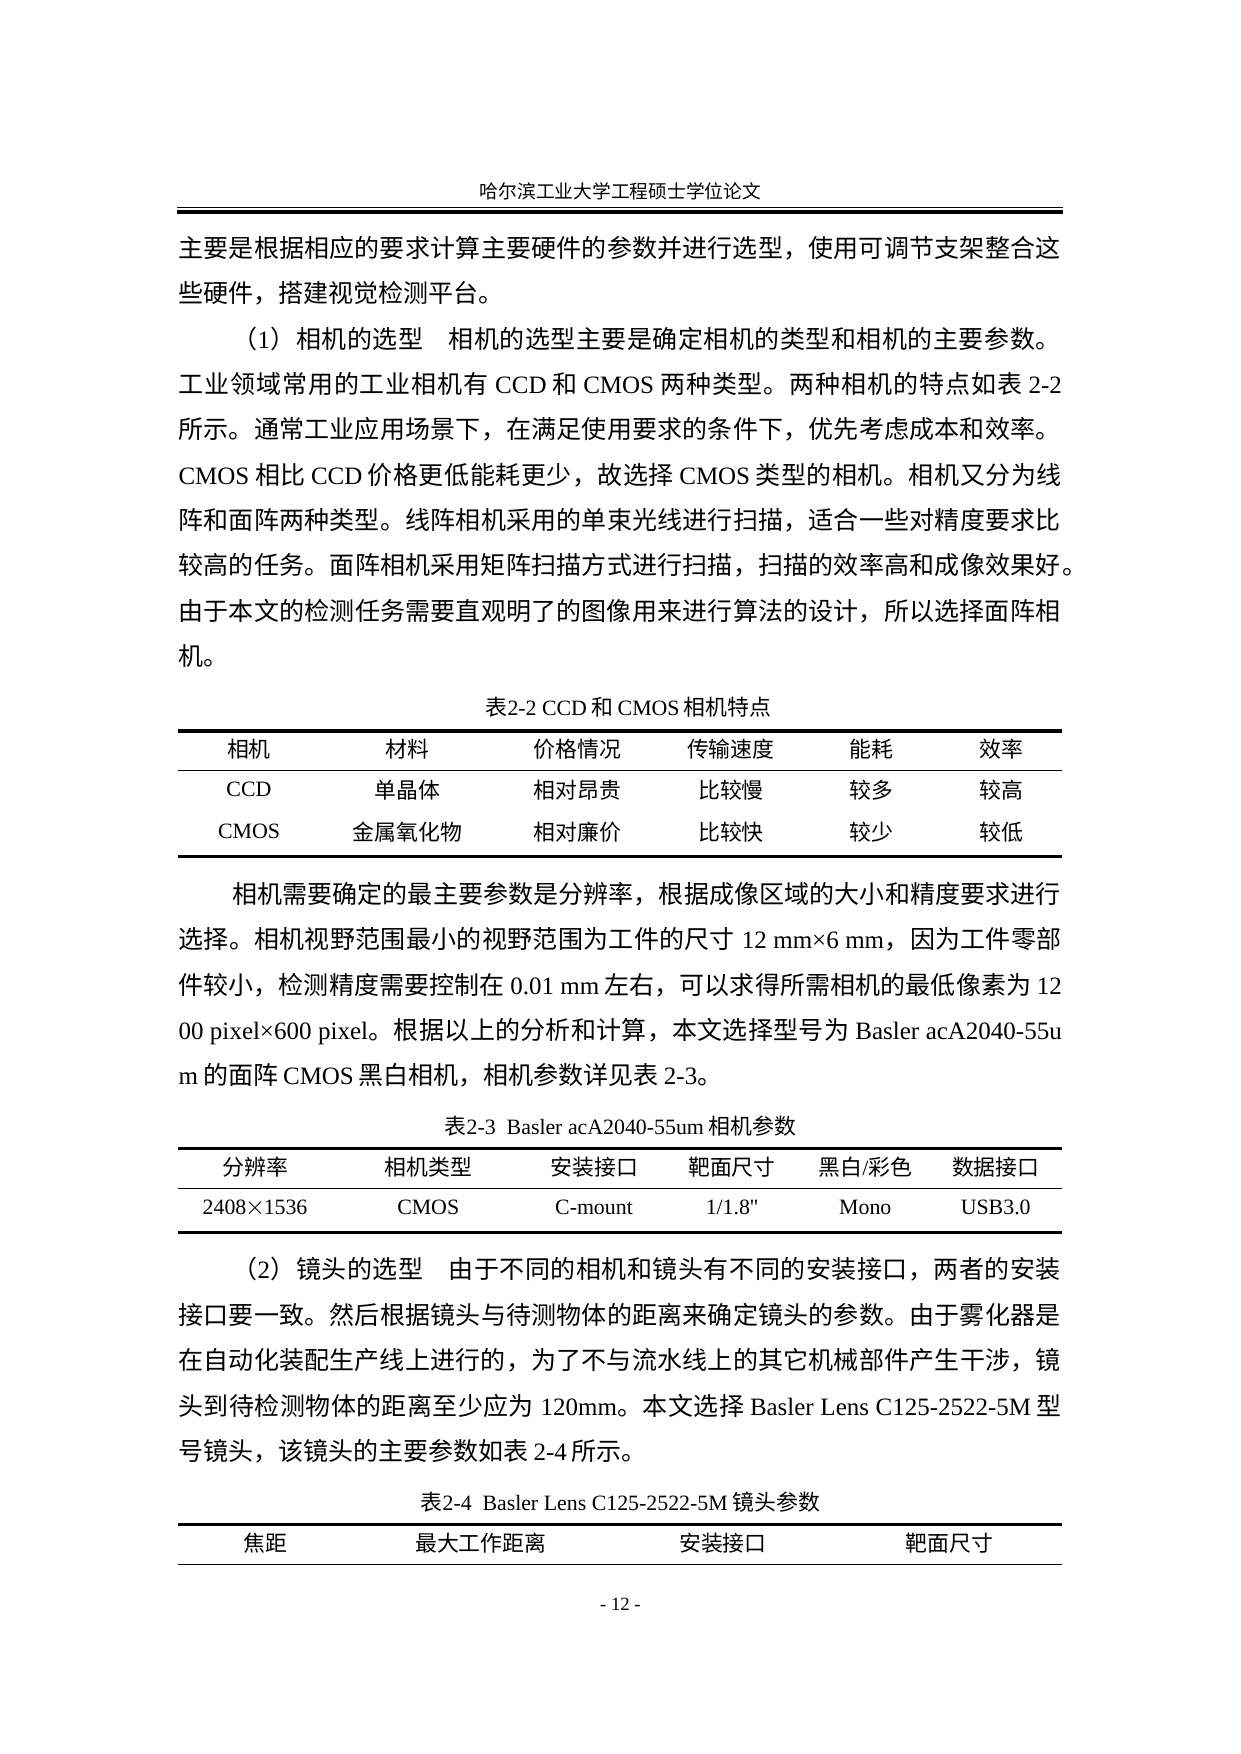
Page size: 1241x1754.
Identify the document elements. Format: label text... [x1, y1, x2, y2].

table_header 黑白/彩色 [801, 1150, 929, 1188]
table_header 相机 [178, 733, 319, 770]
table_cell 相对昂贵 [496, 771, 659, 813]
table_header 分辨率 [178, 1150, 331, 1188]
table_header 效率 [940, 733, 1062, 770]
table_cell CMOS [331, 1189, 525, 1231]
table_header 传输速度 [659, 733, 802, 770]
table_cell 比较慢 [659, 771, 802, 813]
table_cell 较低 [940, 813, 1062, 855]
table_cell 1/1.8'' [663, 1189, 801, 1231]
table_cell 比较快 [659, 813, 802, 855]
table_header 材料 [319, 733, 496, 770]
table_header 价格情况 [496, 733, 659, 770]
table_cell 较高 [940, 771, 1062, 813]
table_cell CMOS [178, 813, 319, 855]
table_header 数据接口 [929, 1150, 1062, 1188]
table_header 能耗 [802, 733, 940, 770]
table_cell 较多 [802, 771, 940, 813]
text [178, 228, 1062, 310]
table_cell Mono [801, 1189, 929, 1231]
table_cell USB3.0 [929, 1189, 1062, 1231]
table_cell 相对廉价 [496, 813, 659, 855]
table_cell 较少 [802, 813, 940, 855]
table_cell 金属氧化物 [319, 813, 496, 855]
table_cell C-mount [525, 1189, 663, 1231]
table_header 焦距 [178, 1526, 352, 1564]
table_header 相机类型 [331, 1150, 525, 1188]
table_header 最大工作距离 [352, 1526, 609, 1564]
table_cell 24081536 [178, 1189, 331, 1231]
table_cell 单晶体 [319, 771, 496, 813]
table_cell CCD [178, 771, 319, 813]
table_header 安装接口 [609, 1526, 836, 1564]
table_header 安装接口 [525, 1150, 663, 1188]
table_header 靶面尺寸 [663, 1150, 801, 1188]
table_header 靶面尺寸 [836, 1526, 1062, 1564]
